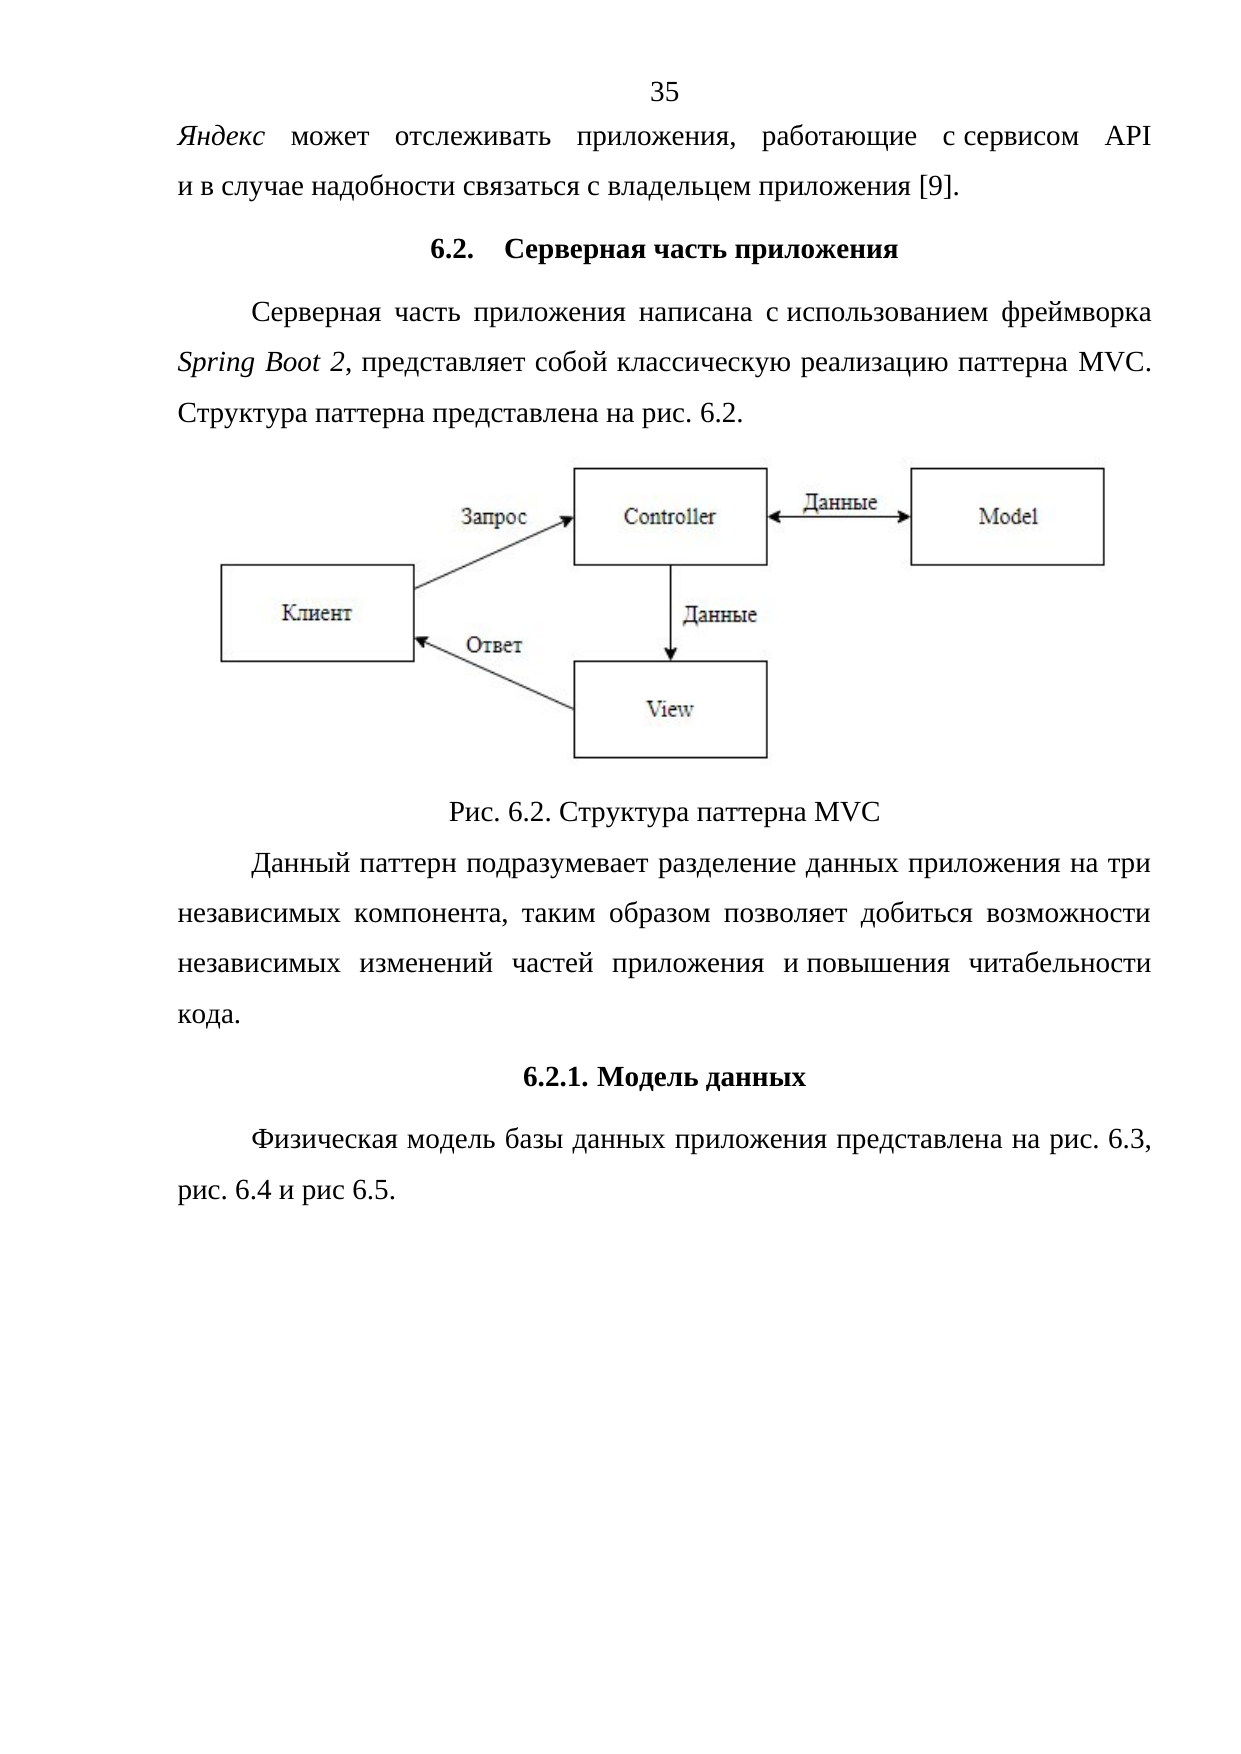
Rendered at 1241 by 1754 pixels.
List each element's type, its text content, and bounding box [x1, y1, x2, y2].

picture [208, 445, 1121, 778]
subtitle Серверная часть приложения [177, 231, 1152, 265]
text Рис. 6.2. Структура паттерна MVC [177, 794, 1152, 828]
text Данный паттерн подразумевает разделение данных приложения на три независимых компонента, таким образом позволяет добиться возможности независимых изменений частей приложения и повышения читабельности кода. [177, 845, 1152, 1029]
list Модель данных [177, 1059, 1152, 1092]
text Физическая модель базы данных приложения представлена на рис. 6.3, рис. 6.4 и рис 6.5. [177, 1121, 1152, 1205]
text Серверная часть приложения написана с использованием фреймворка Spring Boot 2, представляет собой классическую реализацию паттерна MVC. Структура паттерна представлена на рис. 6.2. [177, 294, 1152, 428]
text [177, 118, 1152, 202]
